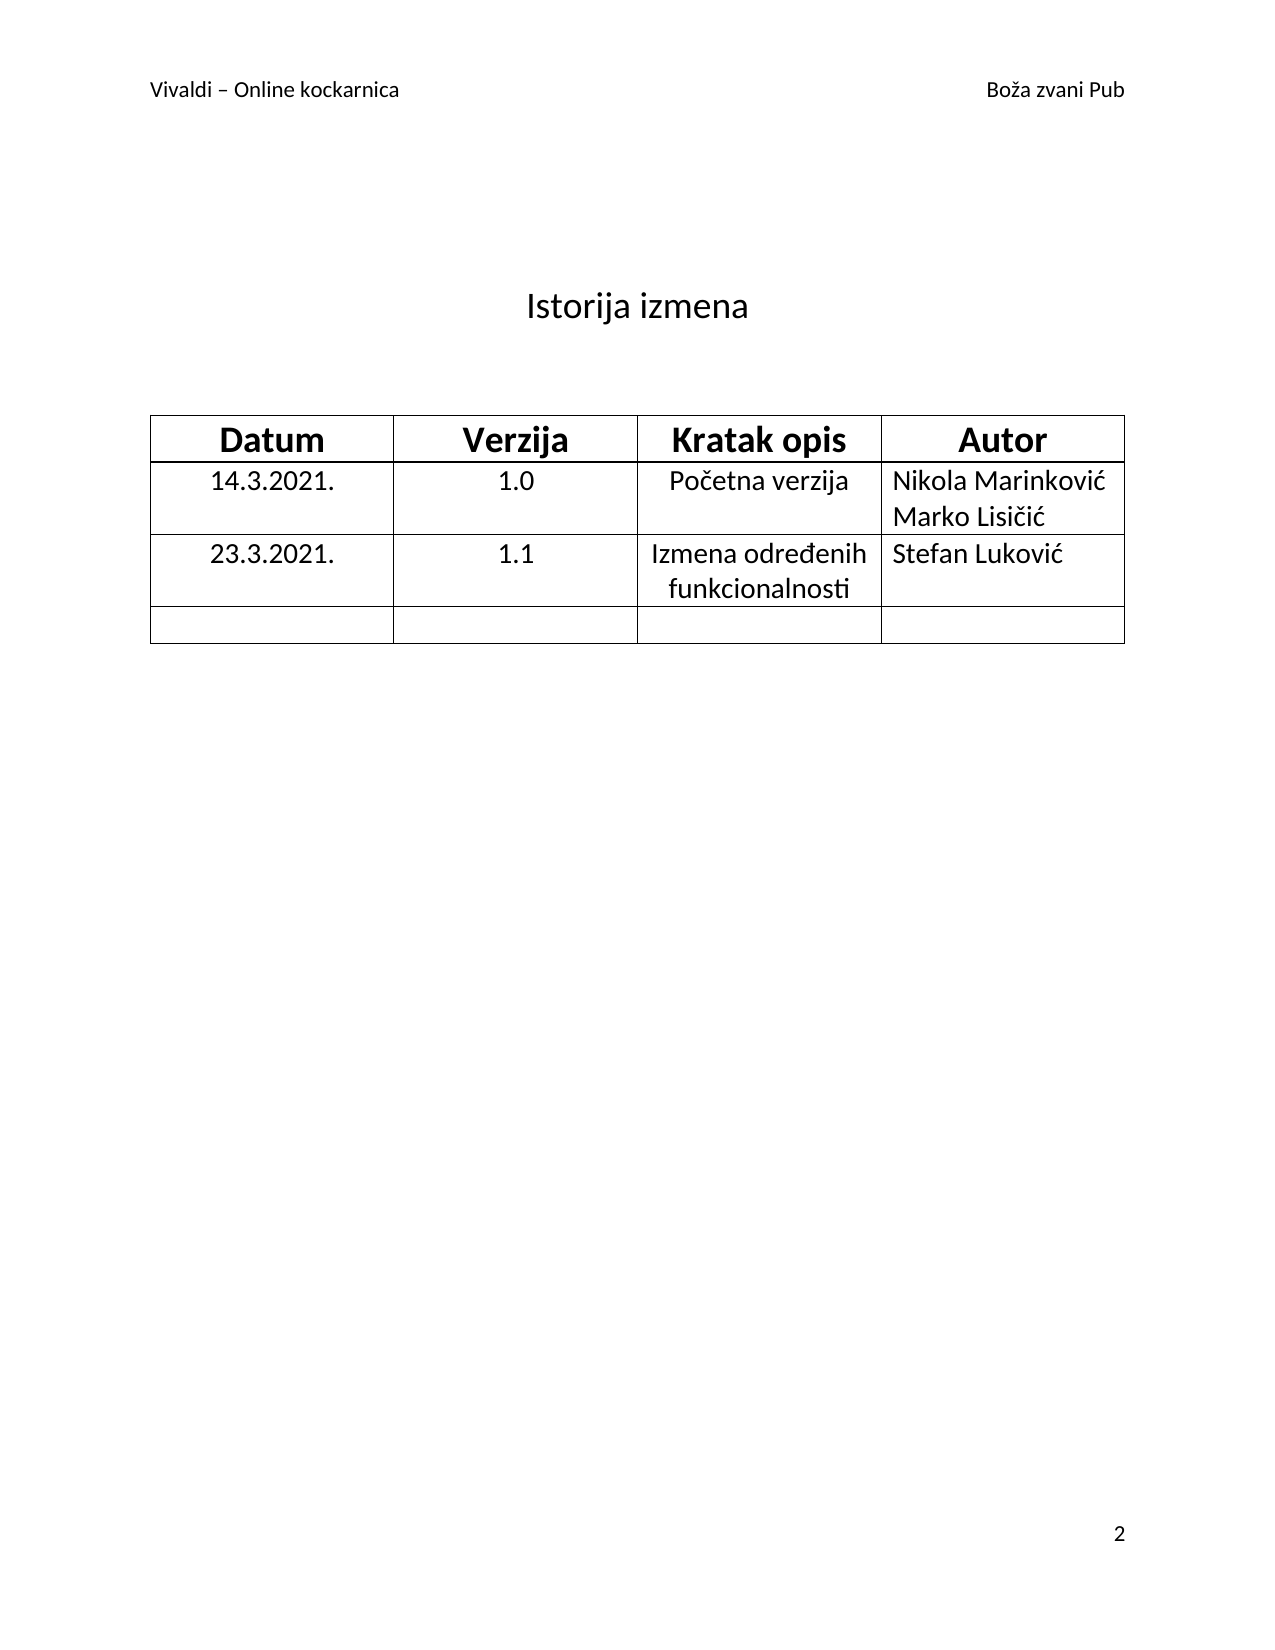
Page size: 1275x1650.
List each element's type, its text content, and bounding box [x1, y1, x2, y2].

table_cell Početna verzija [638, 463, 881, 534]
table_cell [151, 607, 393, 643]
table_cell 1.0 [394, 463, 637, 534]
table_cell [394, 607, 637, 643]
table_cell 14.3.2021. [151, 463, 393, 534]
table_cell Stefan Luković [882, 535, 1124, 606]
table_header Autor [882, 416, 1124, 461]
table_cell [638, 607, 881, 643]
table_cell 1.1 [394, 535, 637, 606]
table_cell Izmena određenih funkcionalnosti [638, 535, 881, 606]
table_cell Nikola Marinković Marko Lisičić [882, 463, 1124, 534]
text Istorija izmena [150, 282, 1125, 328]
table_cell [882, 607, 1124, 643]
table_header Datum [151, 416, 393, 461]
table_header Verzija [394, 416, 637, 461]
table_header Kratak opis [638, 416, 881, 461]
table_cell 23.3.2021. [151, 535, 393, 606]
